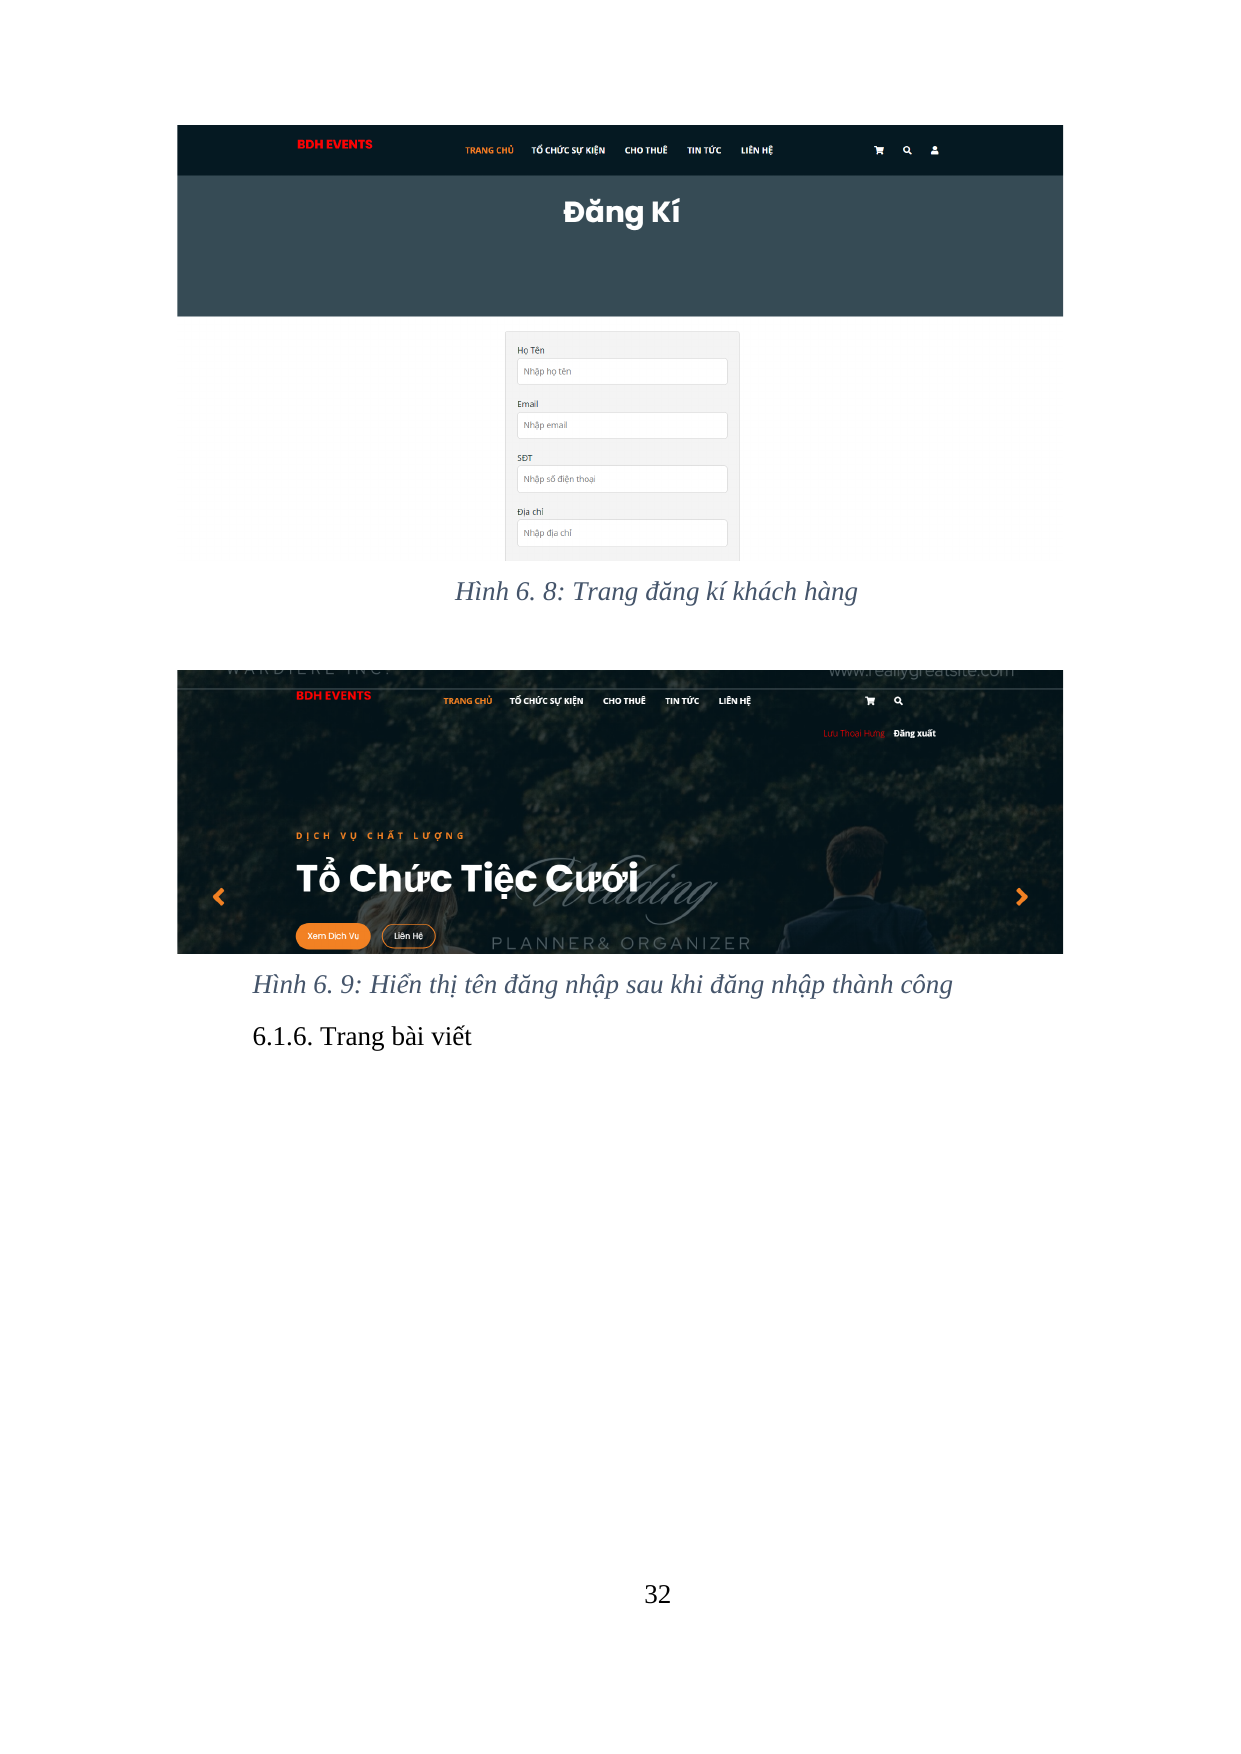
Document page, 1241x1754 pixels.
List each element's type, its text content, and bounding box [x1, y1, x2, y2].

text 6.1.6. Trang bài viết [177, 1020, 1063, 1051]
text Hình 6. 8: Trang đăng kí khách hàng [177, 575, 1063, 606]
text Hình 6. 9: Hiển thị tên đăng nhập sau khi đăng nhập thành công [177, 968, 1063, 999]
picture [177, 125, 1064, 561]
picture [177, 670, 1064, 954]
